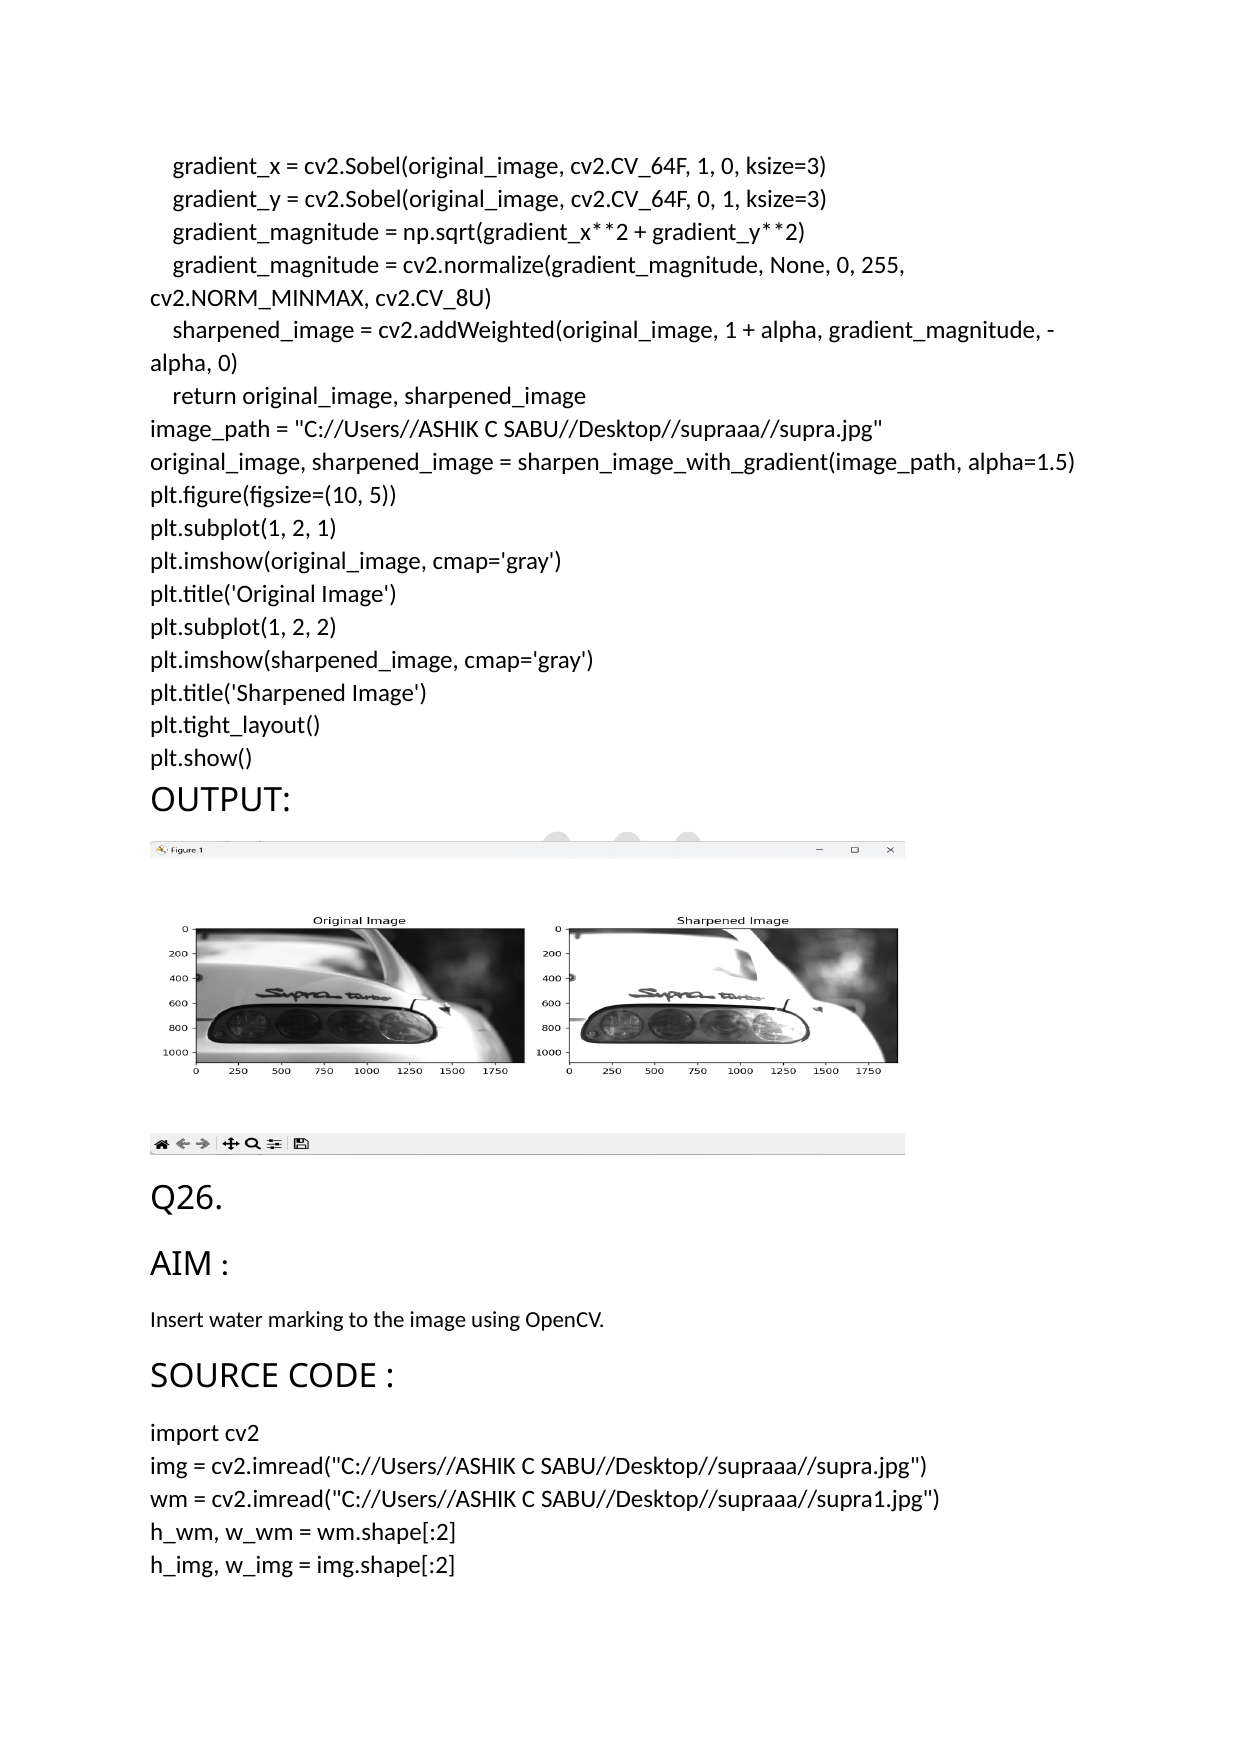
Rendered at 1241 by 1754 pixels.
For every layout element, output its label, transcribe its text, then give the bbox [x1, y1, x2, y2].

text plt.imshow(sharpened_image, cmap='gray') [150, 644, 1090, 674]
text plt.imshow(original_image, cmap='gray') [150, 545, 1090, 576]
text gradient_magnitude = cv2.normalize(gradient_magnitude, None, 0, 255, cv2.NORM_MINMAX, cv2.CV_8U) [150, 249, 1090, 312]
text plt.figure(figsize=(10, 5)) [150, 479, 1090, 510]
text img = cv2.imread("C://Users//ASHIK C SABU//Desktop//supraaa//supra.jpg") [150, 1450, 1090, 1481]
text original_image, sharpened_image = sharpen_image_with_gradient(image_path, alpha=1.5) [150, 446, 1090, 477]
picture [150, 841, 905, 1155]
text OUTPUT: [150, 775, 1090, 821]
text plt.title('Original Image') [150, 578, 1090, 608]
text AIM : [150, 1239, 1090, 1285]
text h_img, w_img = img.shape[:2] [150, 1549, 1090, 1579]
text return original_image, sharpened_image [150, 380, 1090, 411]
text gradient_x = cv2.Sobel(original_image, cv2.CV_64F, 1, 0, ksize=3) [150, 150, 1090, 181]
text sharpened_image = cv2.addWeighted(original_image, 1 + alpha, gradient_magnitude, -alpha, 0) [150, 314, 1090, 378]
text SOURCE CODE : [150, 1352, 1090, 1397]
text h_wm, w_wm = wm.shape[:2] [150, 1516, 1090, 1547]
text gradient_magnitude = np.sqrt(gradient_x**2 + gradient_y**2) [150, 216, 1090, 246]
text Insert water marking to the image using OpenCV. [150, 1305, 1090, 1333]
text plt.subplot(1, 2, 1) [150, 512, 1090, 543]
text image_path = "C://Users//ASHIK C SABU//Desktop//supraaa//supra.jpg" [150, 413, 1090, 444]
text gradient_y = cv2.Sobel(original_image, cv2.CV_64F, 0, 1, ksize=3) [150, 183, 1090, 213]
text import cv2 [150, 1417, 1090, 1448]
text plt.subplot(1, 2, 2) [150, 611, 1090, 641]
text Q26. [150, 1174, 1090, 1219]
text plt.tight_layout() [150, 709, 1090, 740]
text plt.title('Sharpened Image') [150, 677, 1090, 707]
text wm = cv2.imread("C://Users//ASHIK C SABU//Desktop//supraaa//supra1.jpg") [150, 1483, 1090, 1514]
text plt.show() [150, 742, 1090, 773]
